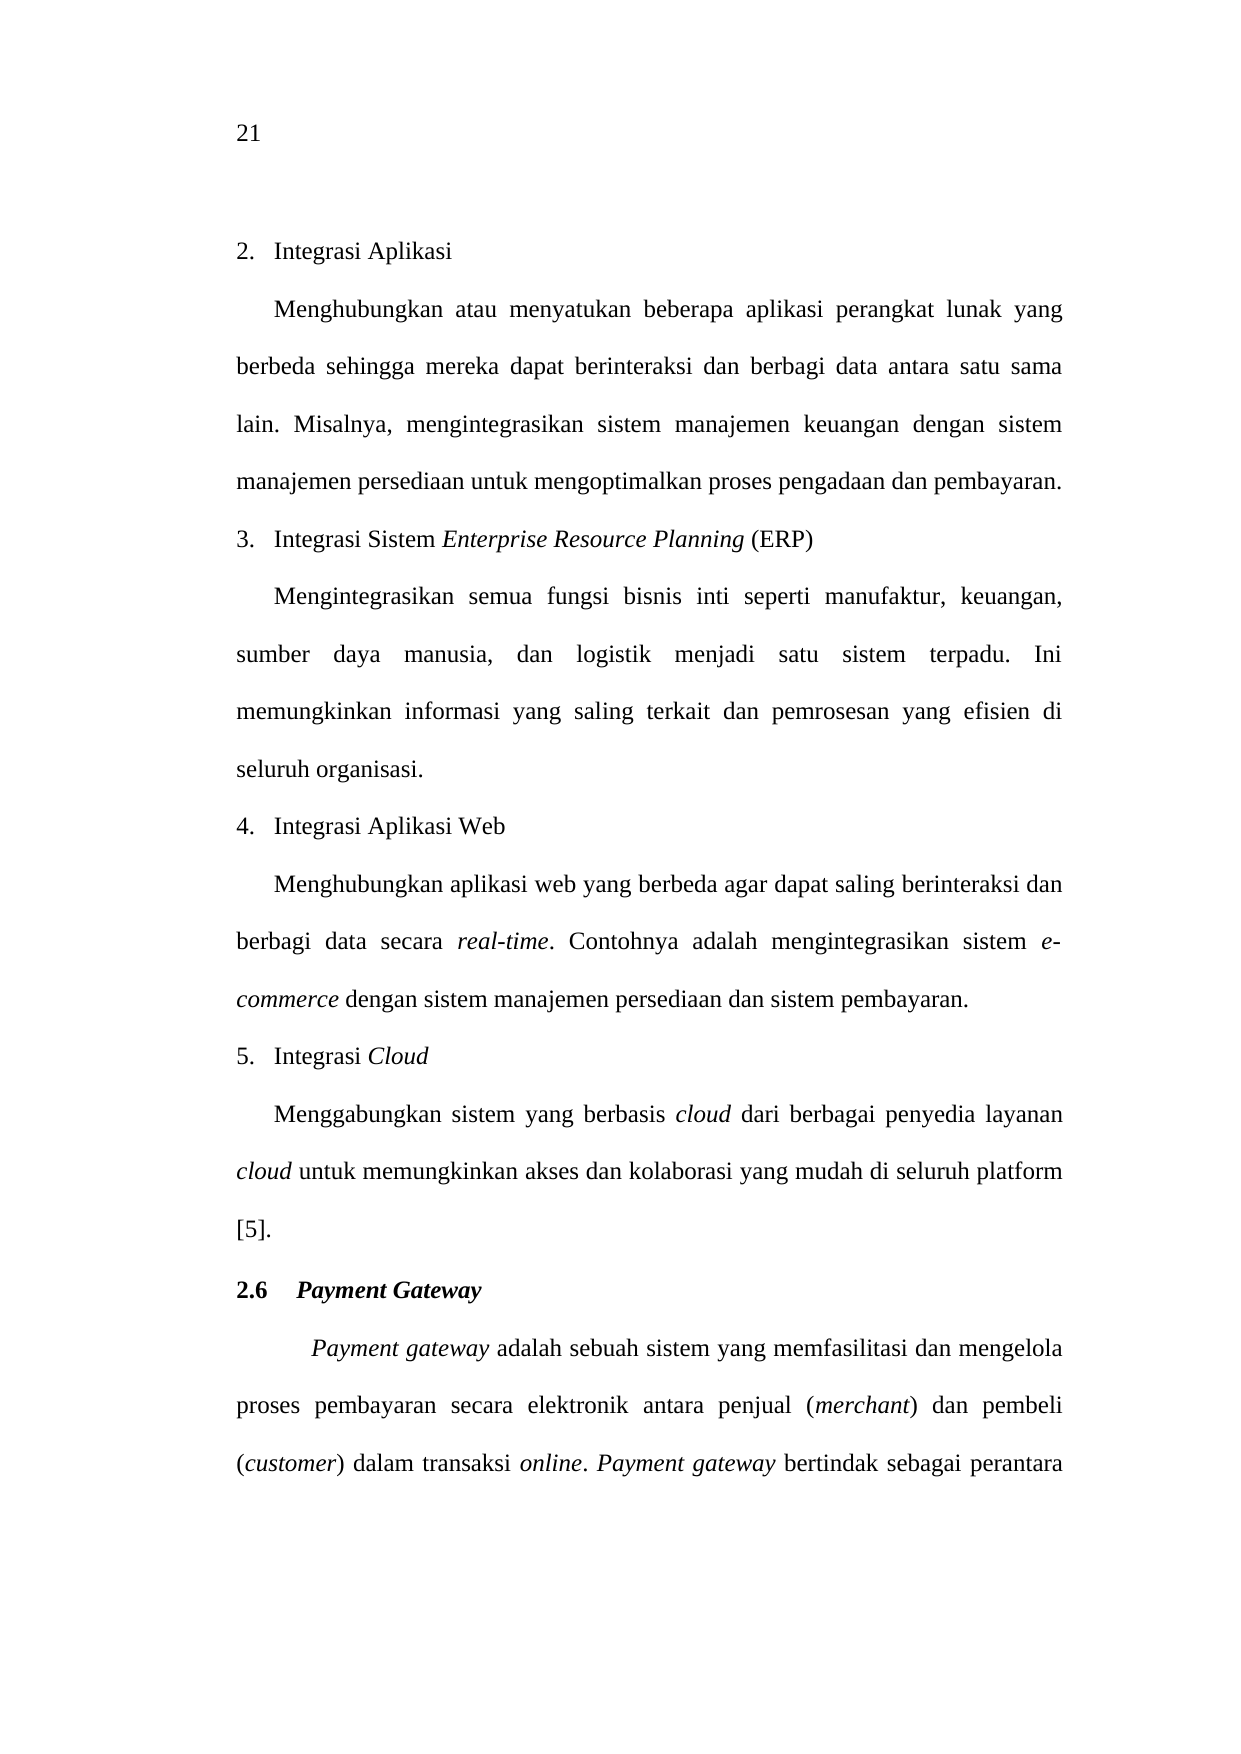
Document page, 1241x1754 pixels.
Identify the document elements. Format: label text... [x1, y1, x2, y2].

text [236, 1333, 1063, 1477]
list Integrasi Sistem Enterprise Resource Planning (ERP) [236, 524, 1063, 552]
list Integrasi Aplikasi [236, 236, 1063, 265]
text Mengintegrasikan semua fungsi bisnis inti seperti manufaktur, keuangan, sumber daya manusia, dan logistik menjadi satu sistem terpadu. Ini memungkinkan informasi yang saling terkait dan pemrosesan yang efisien di seluruh organisasi. [236, 581, 1063, 782]
text Menghubungkan aplikasi web yang berbeda agar dapat saling berinteraksi dan berbagi data secara real-time. Contohnya adalah mengintegrasikan sistem e-commerce dengan sistem manajemen persediaan dan sistem pembayaran. [236, 869, 1063, 1012]
text Menggabungkan sistem yang berbasis cloud dari berbagai penyedia layanan cloud untuk memungkinkan akses dan kolaborasi yang mudah di seluruh platform . [236, 1099, 1063, 1242]
subtitle Payment Gateway [236, 1275, 1063, 1304]
list Integrasi Aplikasi Web [236, 811, 1063, 840]
list Integrasi Cloud [236, 1041, 1063, 1070]
text Menghubungkan atau menyatukan beberapa aplikasi perangkat lunak yang berbeda sehingga mereka dapat berinteraksi dan berbagi data antara satu sama lain. Misalnya, mengintegrasikan sistem manajemen keuangan dengan sistem manajemen persediaan untuk mengoptimalkan proses pengadaan dan pembayaran. [236, 294, 1063, 495]
